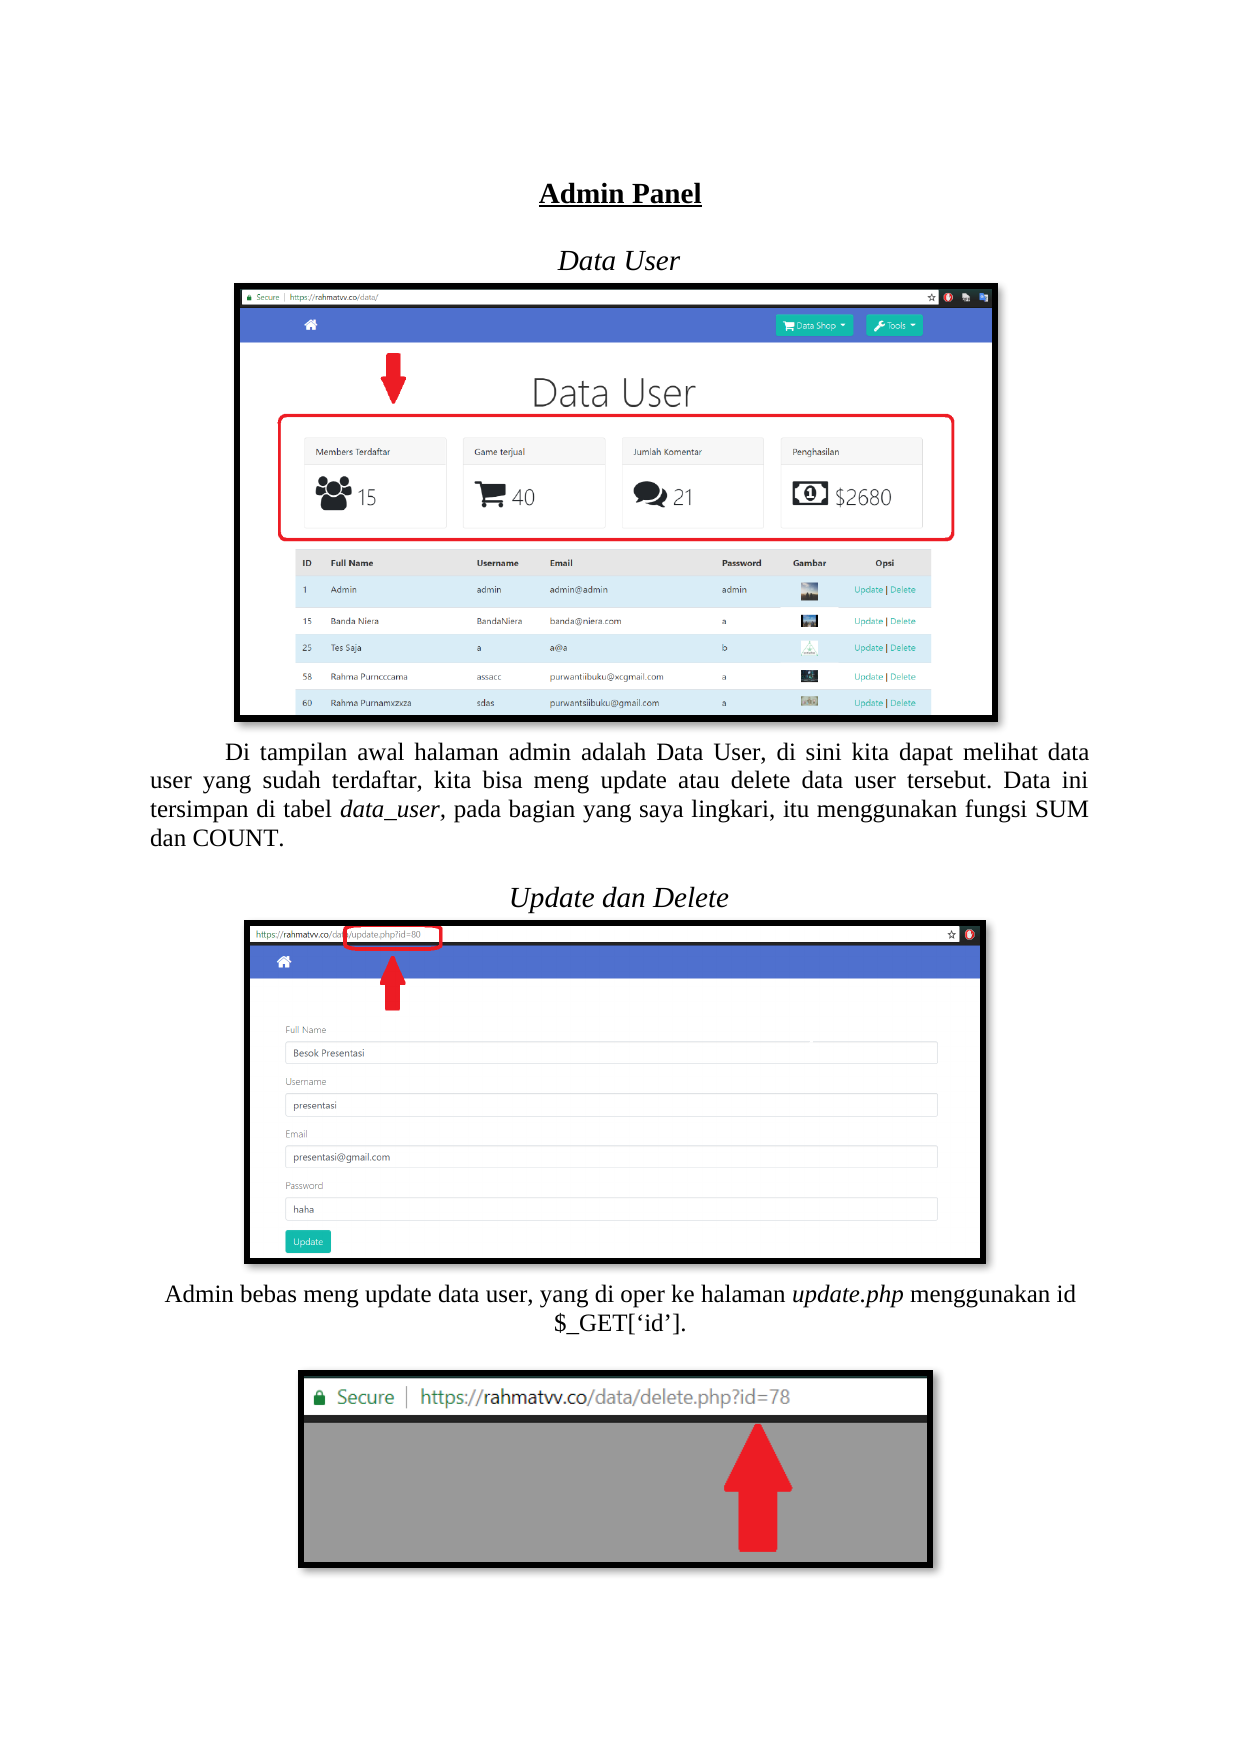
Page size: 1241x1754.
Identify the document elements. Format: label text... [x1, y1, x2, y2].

text Admin Panel [150, 176, 1090, 210]
picture [250, 926, 980, 1258]
text Data User [150, 243, 1090, 277]
picture [304, 1376, 927, 1562]
text Update dan Delete [150, 880, 1090, 914]
picture [240, 289, 992, 715]
text Admin bebas meng update data user, yang di oper ke halaman update.php menggunakan id $_GET[‘id’]. [150, 1279, 1090, 1337]
text Di tampilan awal halaman admin adalah Data User, di sini kita dapat melihat data user yang sudah terdaftar, kita bisa meng update atau delete data user tersebut. Data ini tersimpan di tabel data_user, pada bagian yang saya lingkari, itu menggunakan fungsi SUM dan COUNT. [150, 737, 1090, 852]
